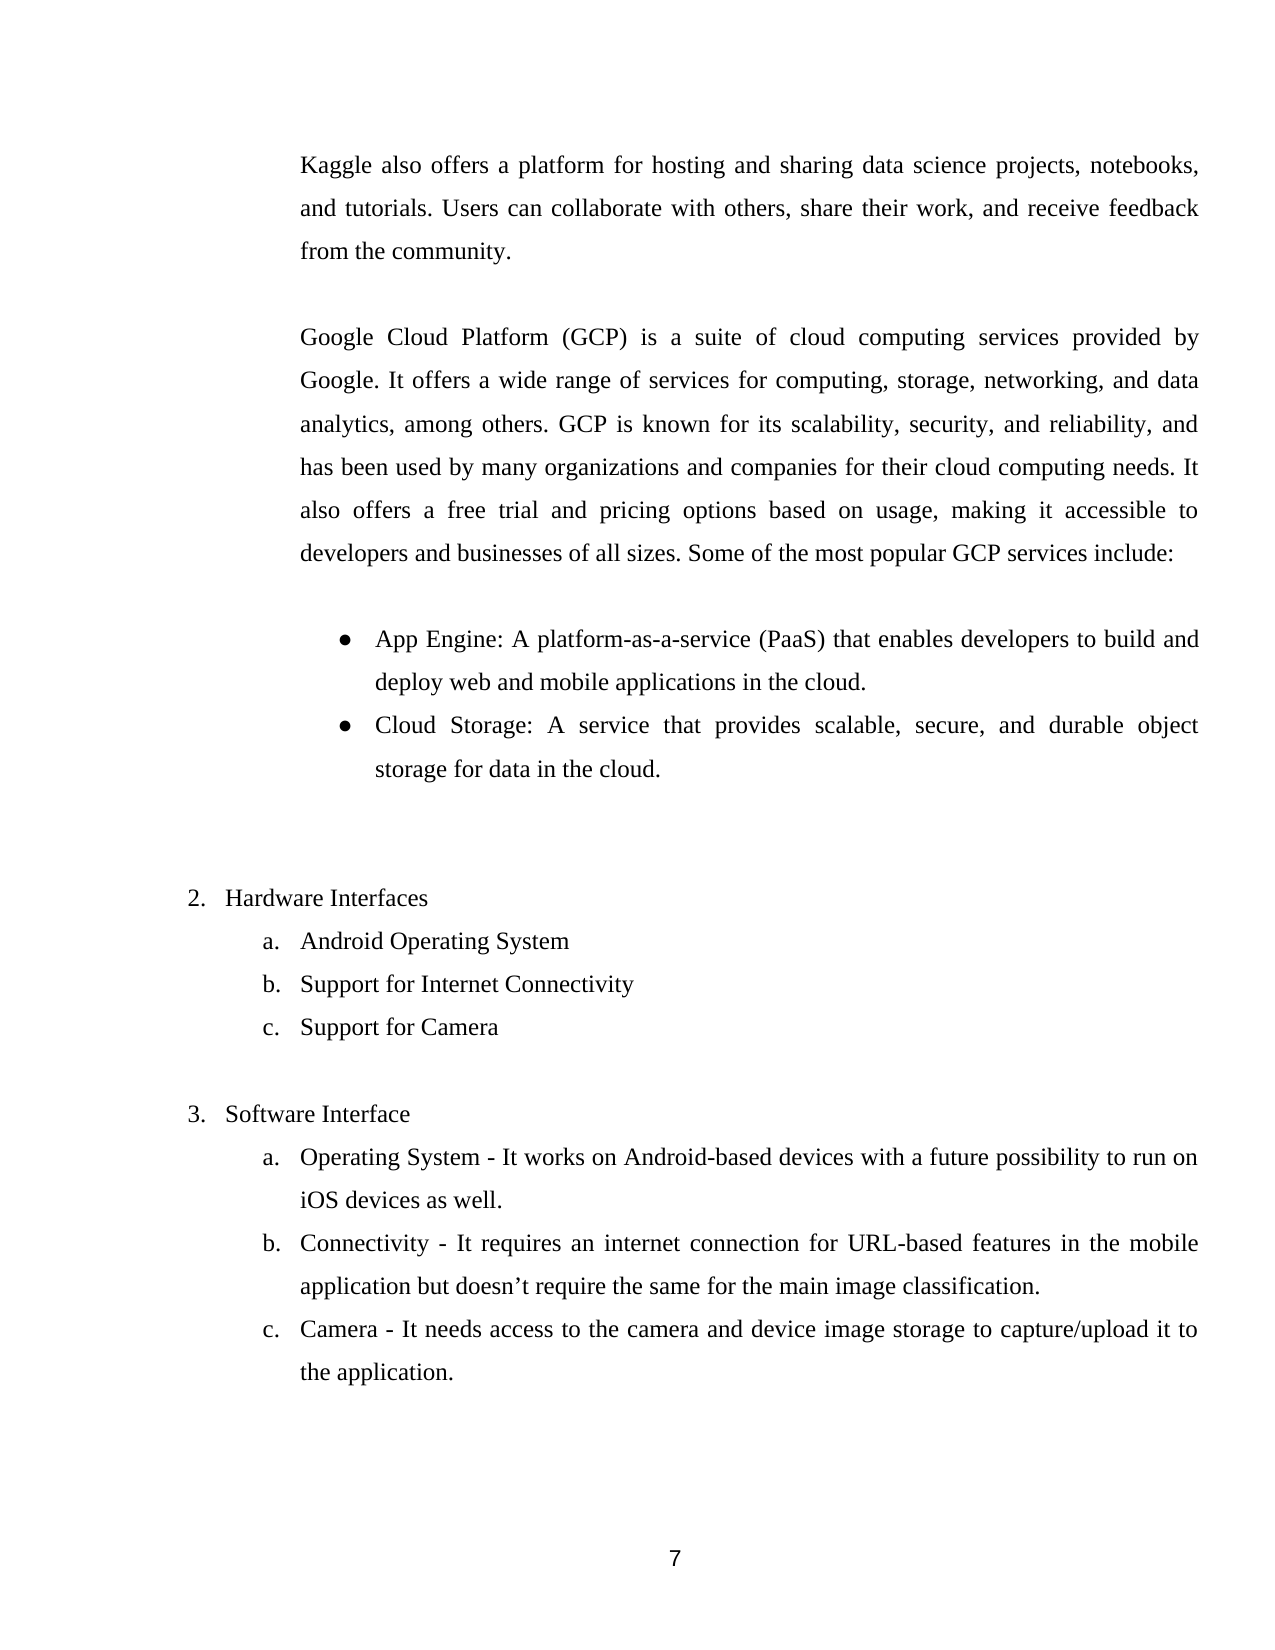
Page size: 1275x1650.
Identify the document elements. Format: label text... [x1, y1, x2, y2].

text Kaggle also offers a platform for hosting and sharing data science projects, notebooks, and tutorials. Users can collaborate with others, share their work, and receive feedback from the community. [300, 150, 1200, 265]
list Support for Camera [262, 1012, 1200, 1041]
list Software Interface [187, 1099, 1200, 1127]
list Support for Internet Connectivity [262, 969, 1200, 998]
list Hardware Interfaces [187, 883, 1200, 912]
list Cloud Storage: A service that provides scalable, secure, and durable object storage for data in the cloud. [337, 711, 1200, 782]
text Google Cloud Platform (GCP) is a suite of cloud computing services provided by Google. It offers a wide range of services for computing, storage, networking, and data analytics, among others. GCP is known for its scalability, security, and reliability, and has been used by many organizations and companies for their cloud computing needs. It also offers a free trial and pricing options based on usage, making it accessible to developers and businesses of all sizes. Some of the most popular GCP services include: [300, 322, 1200, 567]
list Camera - It needs access to the camera and device image storage to capture/upload it to the application. [262, 1314, 1200, 1386]
list Connectivity - It requires an internet connection for URL-based features in the mobile application but doesn’t require the same for the main image classification. [262, 1228, 1200, 1300]
list Operating System - It works on Android-based devices with a future possibility to run on iOS devices as well. [262, 1142, 1200, 1214]
list Android Operating System [262, 926, 1200, 955]
list App Engine: A platform-as-a-service (PaaS) that enables developers to build and deploy web and mobile applications in the cloud. [337, 624, 1200, 696]
